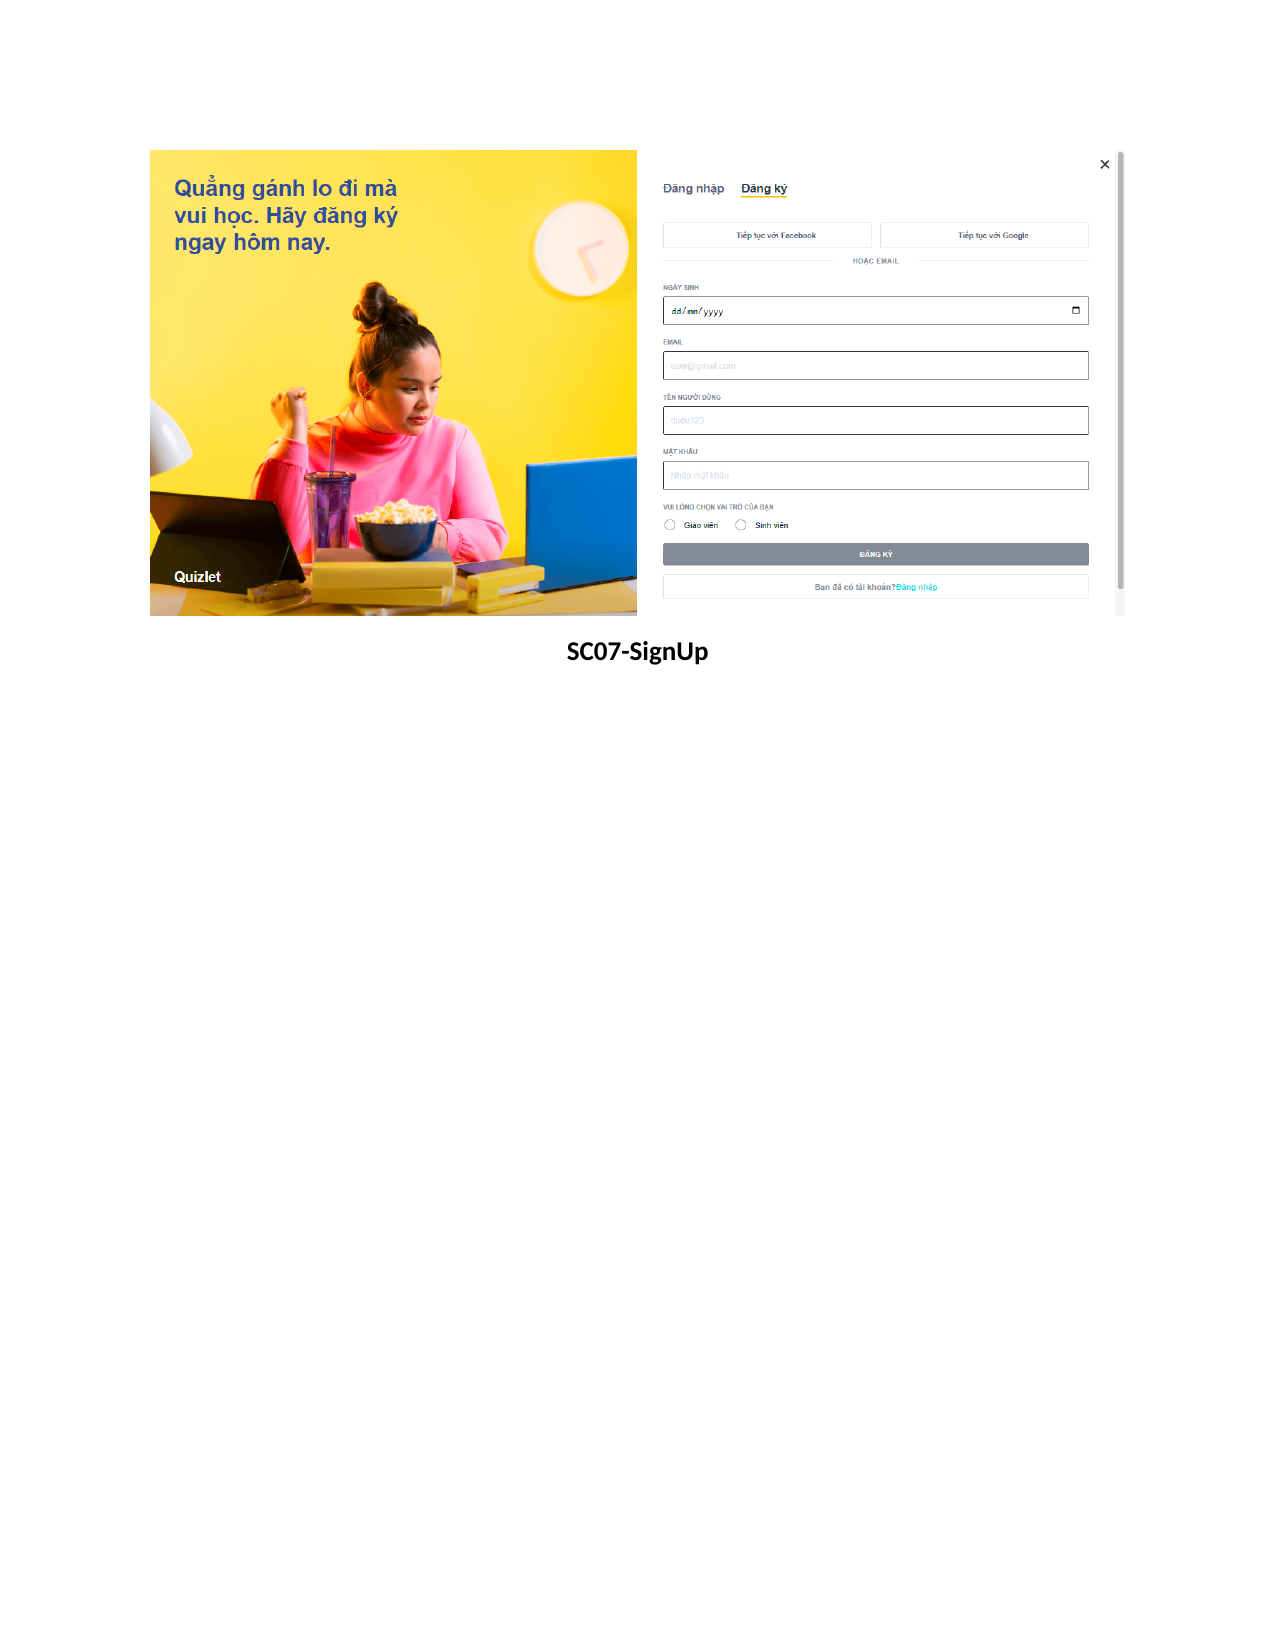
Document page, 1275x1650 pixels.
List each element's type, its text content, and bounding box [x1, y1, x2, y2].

picture [150, 150, 1125, 616]
text SC07-SignUp [150, 634, 1125, 667]
